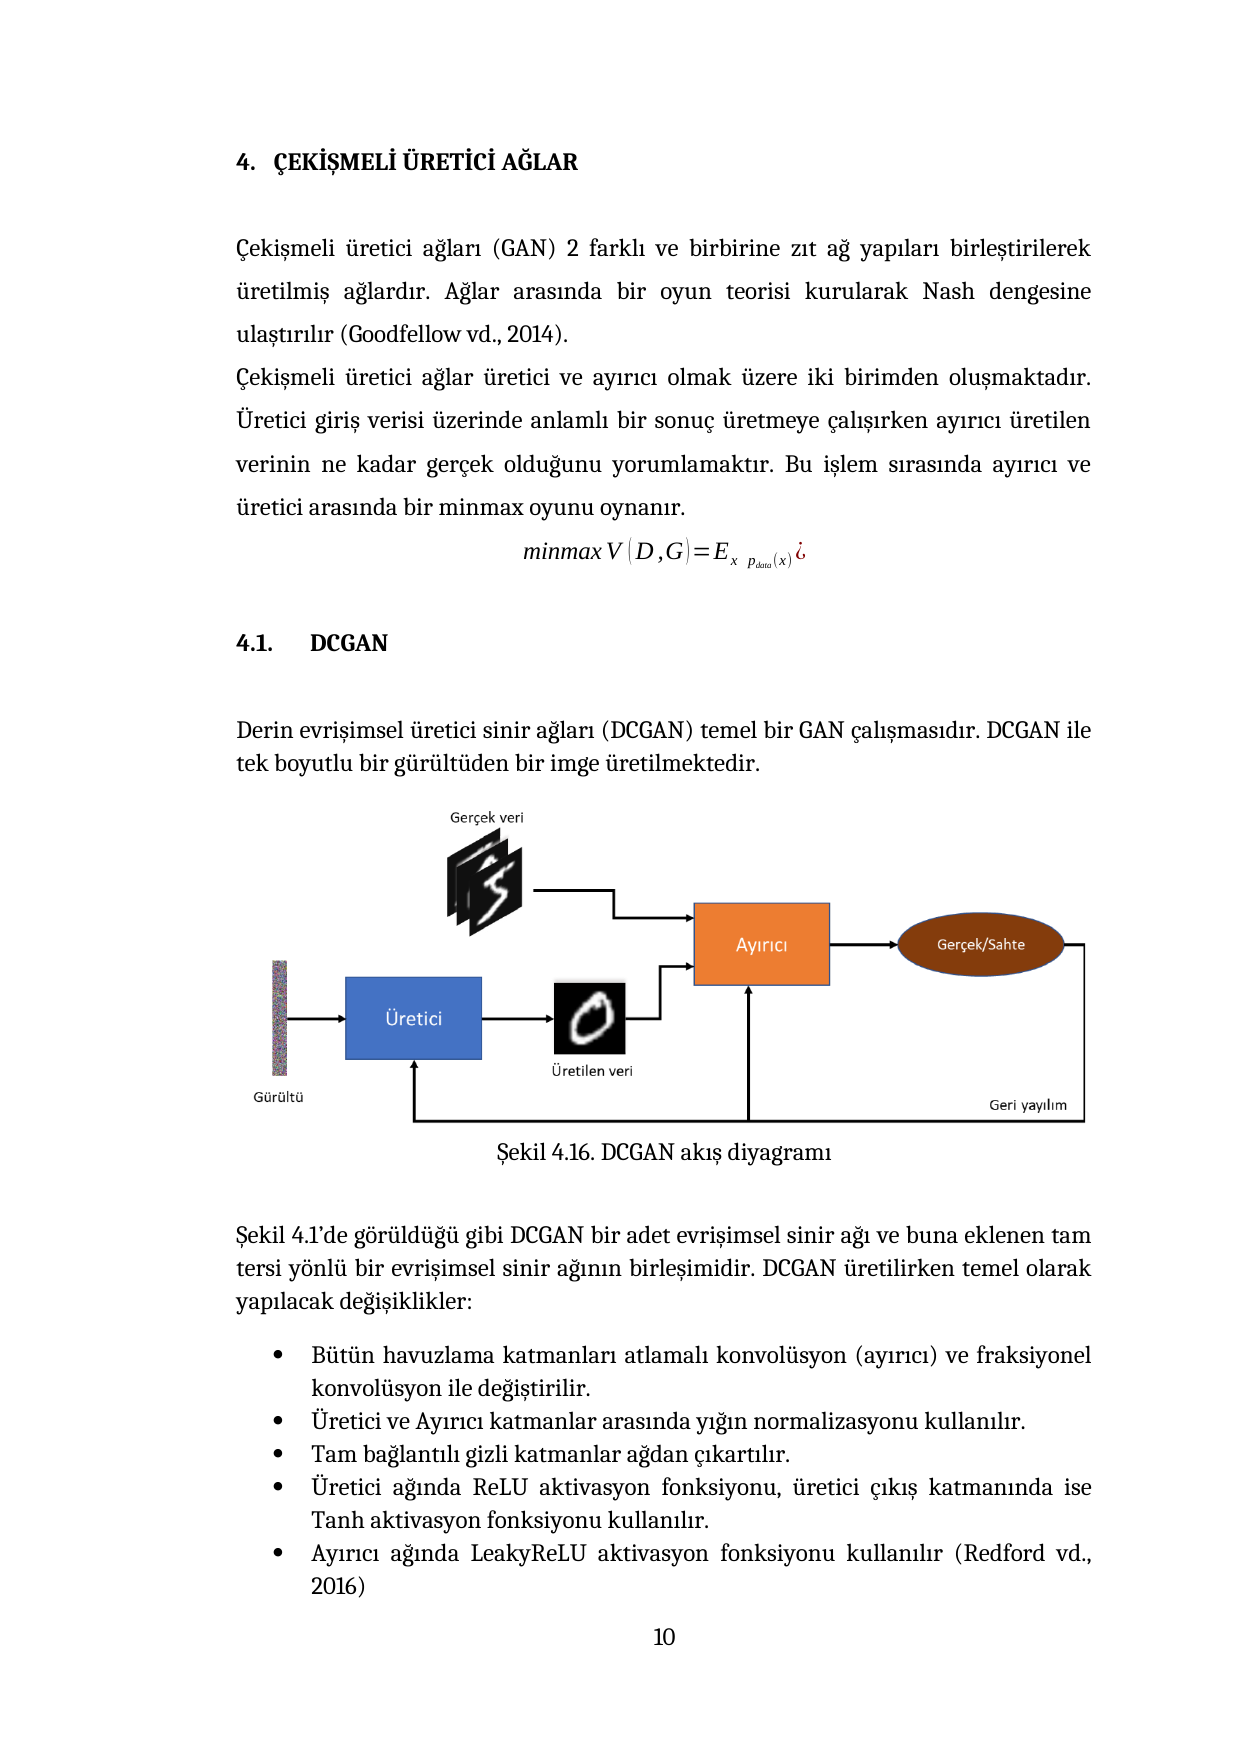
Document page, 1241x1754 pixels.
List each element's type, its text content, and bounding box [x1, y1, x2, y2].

list Bütün havuzlama katmanları atlamalı konvolüsyon (ayırıcı) ve fraksiyonel konvolüsyon ile değiştirilir. [274, 1341, 1092, 1402]
list Tam bağlantılı gizli katmanlar ağdan çıkartılır. [274, 1440, 1092, 1468]
picture [243, 802, 1085, 1124]
list Üretici ağında ReLU aktivasyon fonksiyonu, üretici çıkış katmanında ise Tanh aktivasyon fonksiyonu kullanılır. [274, 1473, 1092, 1534]
text Çekişmeli üretici ağlar üretici ve ayırıcı olmak üzere iki birimden oluşmaktadır. Üretici giriş verisi üzerinde anlamlı bir sonuç üretmeye çalışırken ayırıcı üretilen verinin ne kadar gerçek olduğunu yorumlamaktır. Bu işlem sırasında ayırıcı ve üretici arasında bir minmax oyunu oynanır. [236, 363, 1092, 521]
text Derin evrişimsel üretici sinir ağları (DCGAN) temel bir GAN çalışmasıdır. DCGAN ile tek boyutlu bir gürültüden bir imge üretilmektedir. [236, 716, 1092, 777]
list Ayırıcı ağında LeakyReLU aktivasyon fonksiyonu kullanılır (Redford vd., 2016) [274, 1539, 1092, 1601]
subtitle DCGAN [236, 629, 1092, 657]
text Şekil 4.1’de görüldüğü gibi DCGAN bir adet evrişimsel sinir ağı ve buna eklenen tam tersi yönlü bir evrişimsel sinir ağının birleşimidir. DCGAN üretilirken temel olarak yapılacak değişiklikler: [236, 1221, 1092, 1316]
text Çekişmeli üretici ağları (GAN) 2 farklı ve birbirine zıt ağ yapıları birleştirilerek üretilmiş ağlardır. Ağlar arasında bir oyun teorisi kurularak Nash dengesine ulaştırılır (Goodfellow vd., 2014). [236, 234, 1092, 349]
subtitle ÇEKİŞMELİ ÜRETİCİ AĞLAR [236, 148, 1092, 176]
list Üretici ve Ayırıcı katmanlar arasında yığın normalizasyonu kullanılır. [274, 1407, 1092, 1436]
